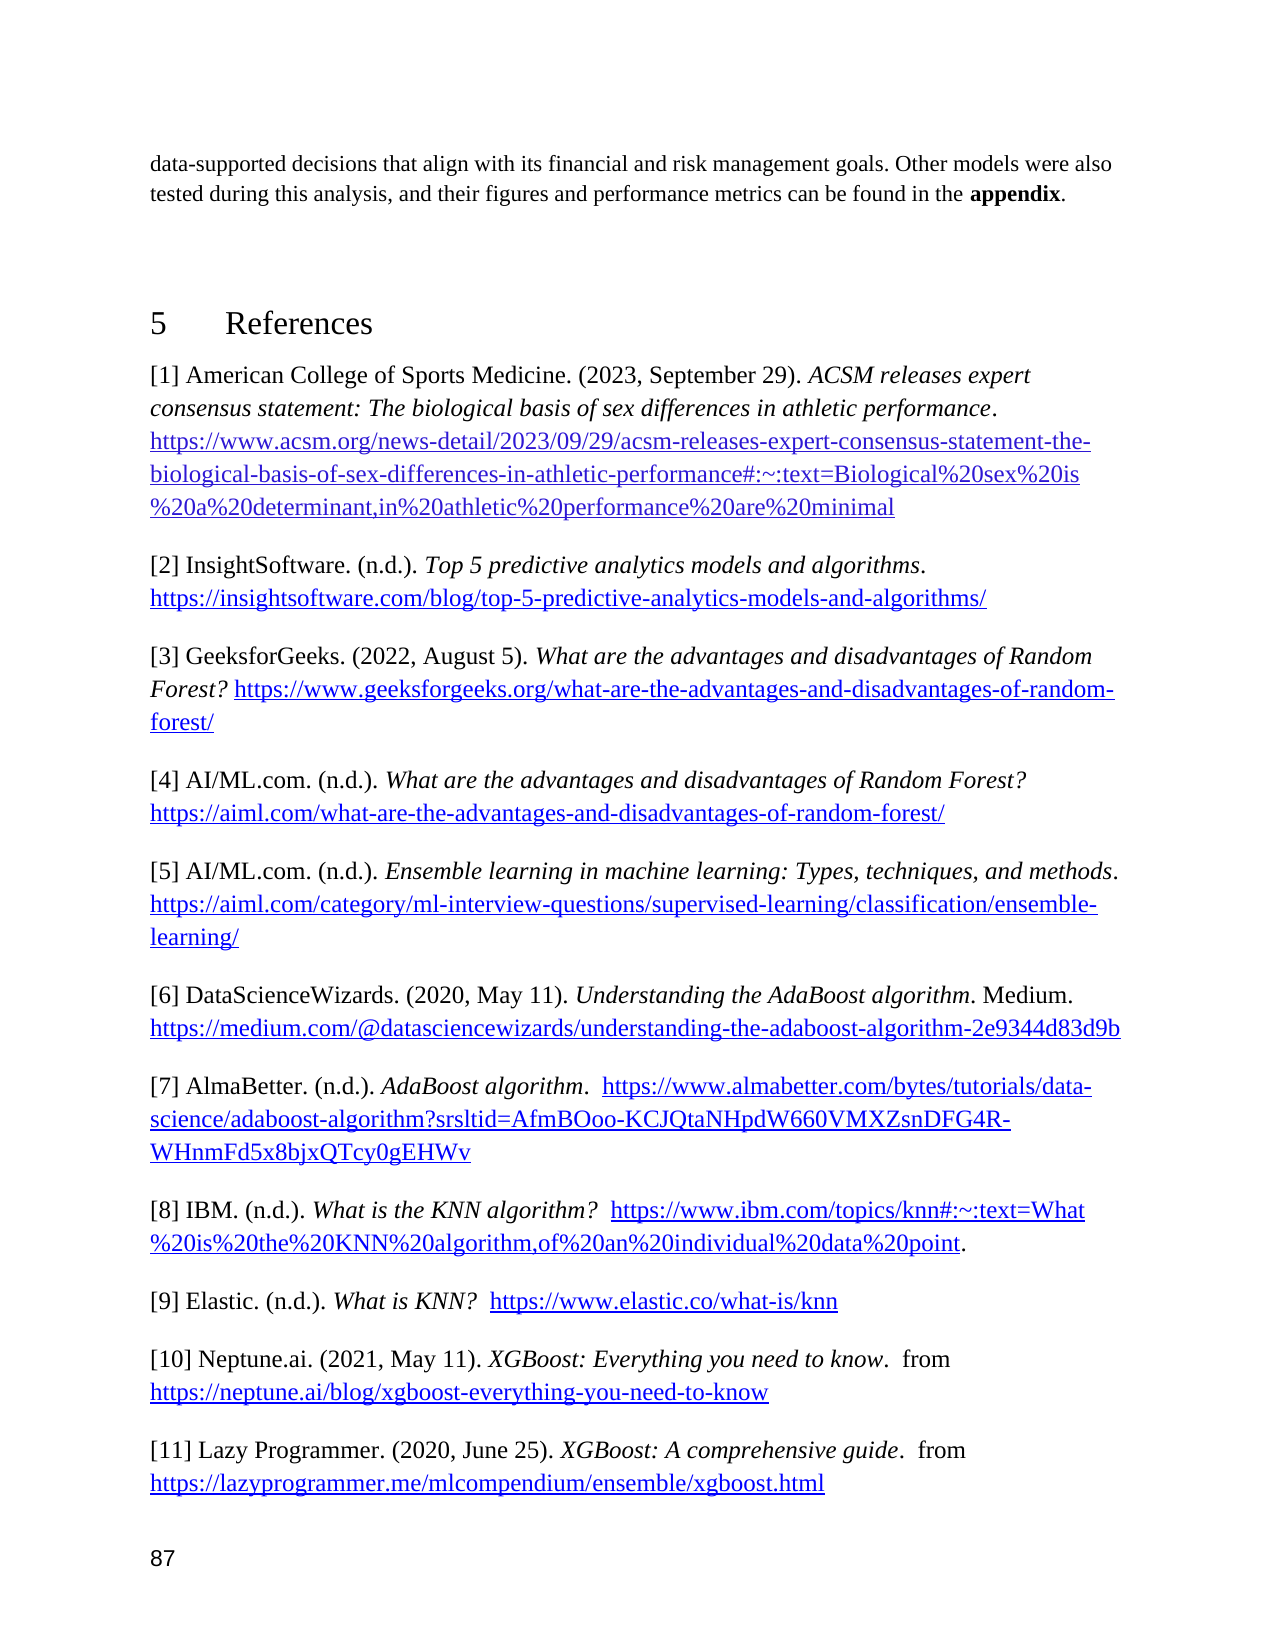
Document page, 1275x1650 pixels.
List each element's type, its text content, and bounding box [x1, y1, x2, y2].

text [9] Elastic. (n.d.). What is KNN? https://www.elastic.co/what-is/knn [150, 1286, 1125, 1315]
text [8] IBM. (n.d.). What is the KNN algorithm? https://www.ibm.com/topics/knn#:~:text=What%20is%20the%20KNN%20algorithm,of%20an%20individual%20data%20point. [150, 1195, 1125, 1257]
text [4] AI/ML.com. (n.d.). What are the advantages and disadvantages of Random Forest? https://aiml.com/what-are-the-advantages-and-disadvantages-of-random-forest/ [150, 765, 1125, 827]
text [5] AI/ML.com. (n.d.). Ensemble learning in machine learning: Types, techniques, and methods. https://aiml.com/category/ml-interview-questions/supervised-learning/classification/ensemble-learning/ [150, 856, 1125, 951]
text [1] American College of Sports Medicine. (2023, September 29). ACSM releases expert consensus statement: The biological basis of sex differences in athletic performance. https://www.acsm.org/news-detail/2023/09/29/acsm-releases-expert-consensus-statement-the-biological-basis-of-sex-differences-in-athletic-performance#:~:text=Biological%20sex%20is%20a%20determinant,in%20athletic%20performance%20are%20minimal [150, 360, 1125, 521]
text [10] Neptune.ai. (2021, May 11). XGBoost: Everything you need to know. from https://neptune.ai/blog/xgboost-everything-you-need-to-know [150, 1344, 1125, 1406]
text [3] GeeksforGeeks. (2022, August 5). What are the advantages and disadvantages of Random Forest? https://www.geeksforgeeks.org/what-are-the-advantages-and-disadvantages-of-random-forest/ [150, 641, 1125, 736]
text [6] DataScienceWizards. (2020, May 11). Understanding the AdaBoost algorithm. Medium. https://medium.com/@datasciencewizards/understanding-the-adaboost-algorithm-2e9344d83d9b [150, 980, 1125, 1042]
text [7] AlmaBetter. (n.d.). AdaBoost algorithm. https://www.almabetter.com/bytes/tutorials/data-science/adaboost-algorithm?srsltid=AfmBOoo-KCJQtaNHpdW660VMXZsnDFG4R-WHnmFd5x8bjxQTcy0gEHWv [150, 1071, 1125, 1166]
text [2] InsightSoftware. (n.d.). Top 5 predictive analytics models and algorithms. https://insightsoftware.com/blog/top-5-predictive-analytics-models-and-algorithms/ [150, 550, 1125, 612]
subtitle 5 References [150, 303, 1125, 341]
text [150, 150, 1125, 207]
text [11] Lazy Programmer. (2020, June 25). XGBoost: A comprehensive guide. from https://lazyprogrammer.me/mlcompendium/ensemble/xgboost.html [150, 1435, 1125, 1497]
